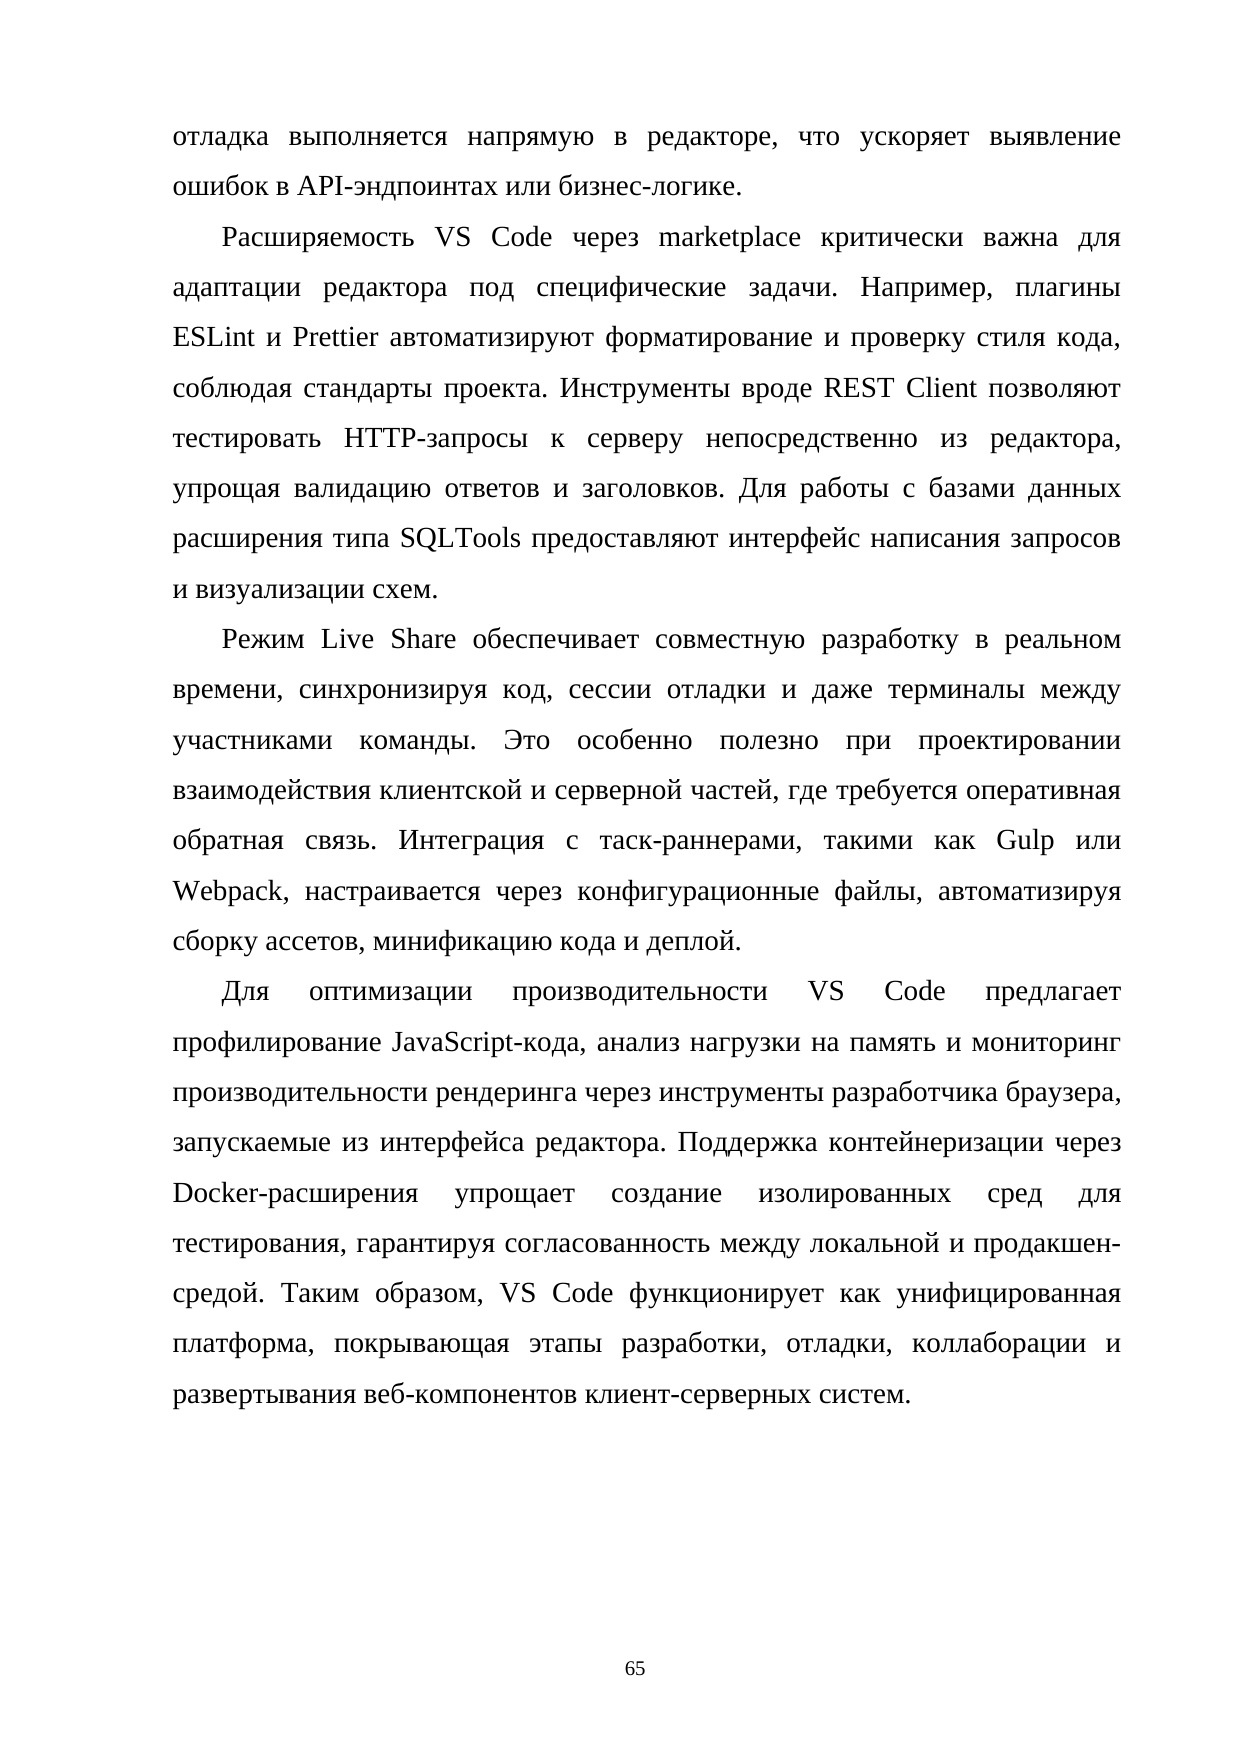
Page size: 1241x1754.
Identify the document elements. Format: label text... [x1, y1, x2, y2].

text Для оптимизации производительности VS Code предлагает профилирование JavaScript-кода, анализ нагрузки на память и мониторинг производительности рендеринга через инструменты разработчика браузера, запускаемые из интерфейса редактора. Поддержка контейнеризации через Docker-расширения упрощает создание изолированных сред для тестирования, гарантируя согласованность между локальной и продакшен-средой. Таким образом, VS Code функционирует как унифицированная платформа, покрывающая этапы разработки, отладки, коллаборации и развертывания веб-компонентов клиент-серверных систем. [172, 973, 1122, 1409]
text Режим Live Share обеспечивает совместную разработку в реальном времени, синхронизируя код, сессии отладки и даже терминалы между участниками команды. Это особенно полезно при проектировании взаимодействия клиентской и серверной частей, где требуется оперативная обратная связь. Интеграция с таск-раннерами, такими как Gulp или Webpack, настраивается через конфигурационные файлы, автоматизируя сборку ассетов, минификацию кода и деплой. [172, 621, 1122, 957]
text Расширяемость VS Code через marketplace критически важна для адаптации редактора под специфические задачи. Например, плагины ESLint и Prettier автоматизируют форматирование и проверку стиля кода, соблюдая стандарты проекта. Инструменты вроде REST Client позволяют тестировать HTTP-запросы к серверу непосредственно из редактора, упрощая валидацию ответов и заголовков. Для работы с базами данных расширения типа SQLTools предоставляют интерфейс написания запросов и визуализации схем. [172, 219, 1122, 604]
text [172, 118, 1122, 202]
